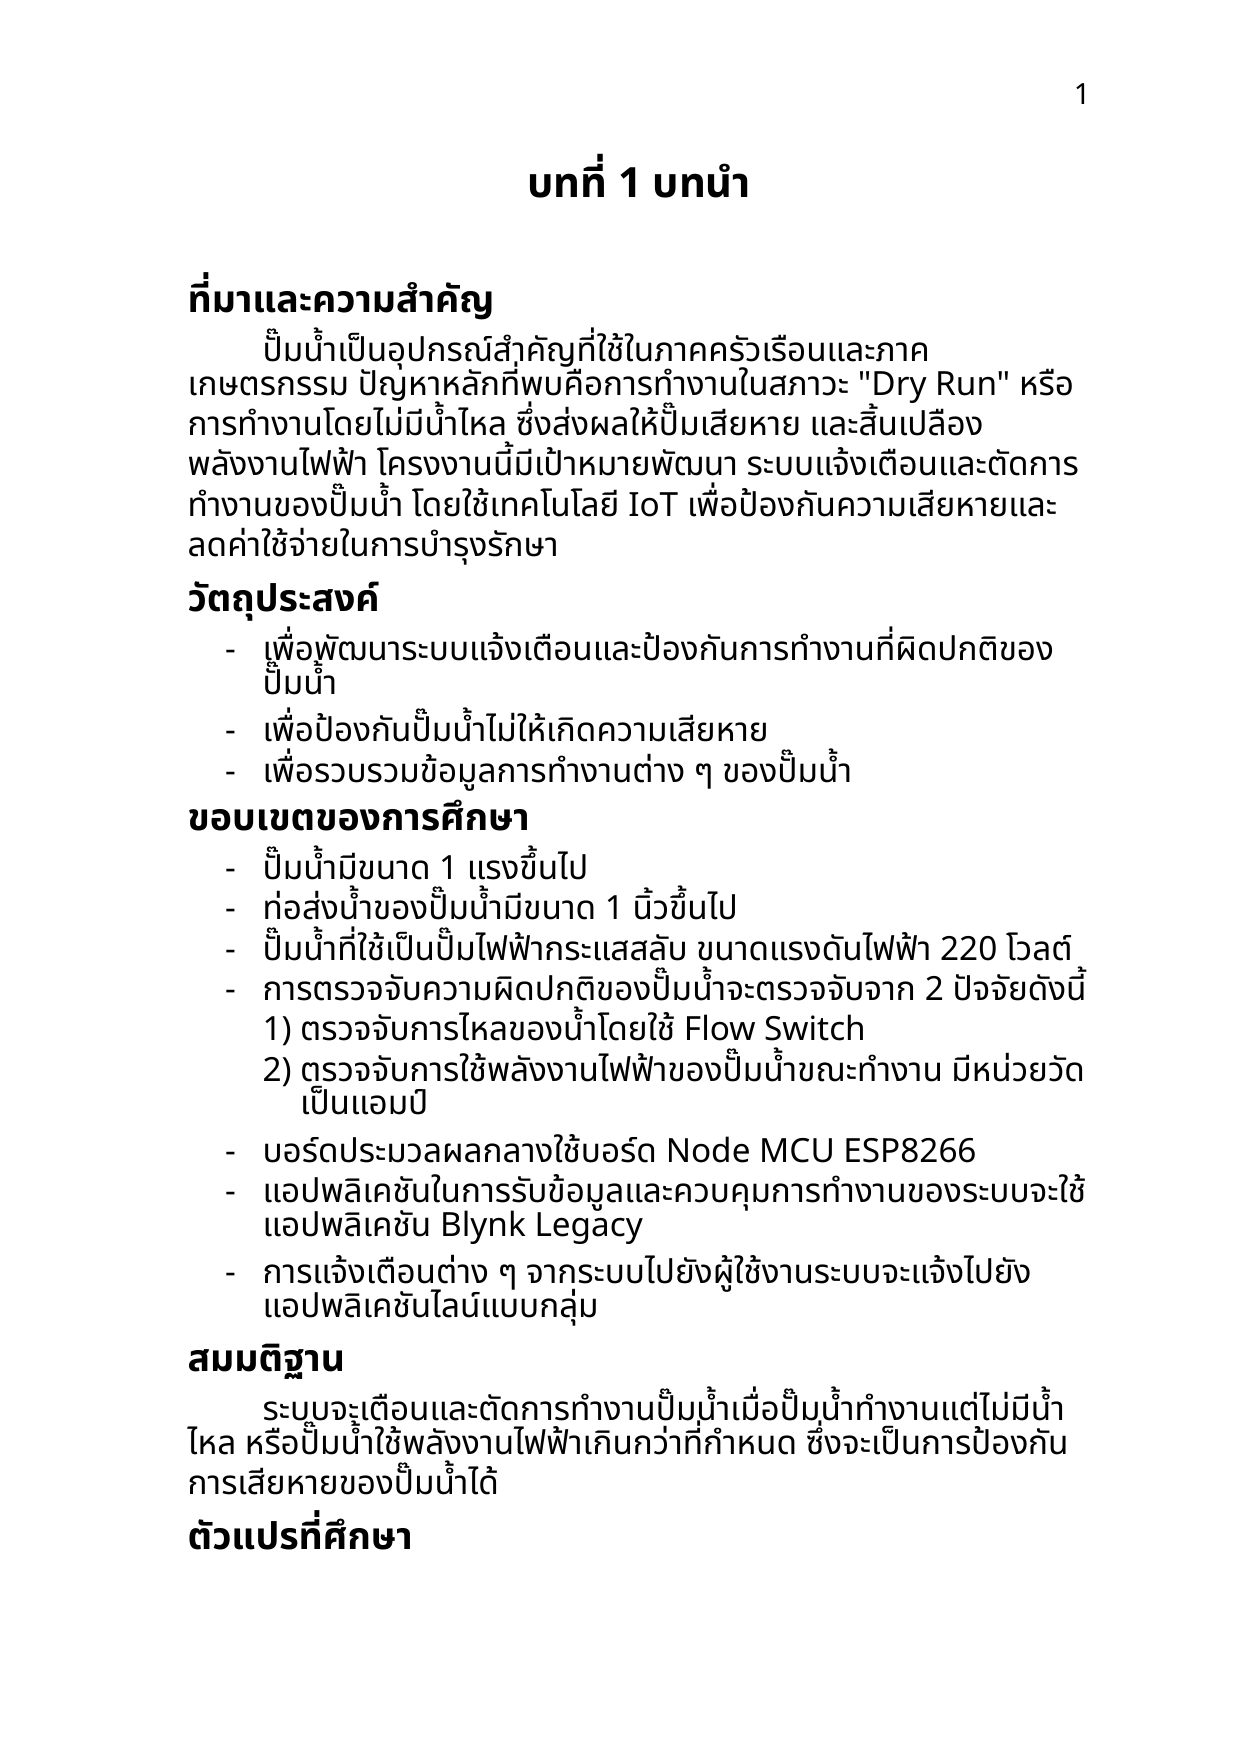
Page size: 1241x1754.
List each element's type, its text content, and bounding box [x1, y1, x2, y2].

text ปั๊มน้ำเป็นอุปกรณ์สำคัญที่ใช้ในภาคครัวเรือนและภาคเกษตรกรรม ปัญหาหลักที่พบคือการทำงานในสภาวะ "Dry Run" หรือการทำงานโดยไม่มีน้ำไหล ซึ่งส่งผลให้ปั๊มเสียหาย และสิ้นเปลืองพลังงานไฟฟ้า โครงงานนี้มีเป้าหมายพัฒนา ระบบแจ้งเตือนและตัดการทำงานของปั๊มน้ำ โดยใช้เทคโนโลยี IoT เพื่อป้องกันความเสียหายและลดค่าใช้จ่ายในการบำรุงรักษา [187, 329, 1090, 572]
subtitle ตัวแปรที่ศึกษา [187, 1510, 1090, 1566]
list เพื่อรวบรวมข้อมูลการทำงานต่าง ๆ ของปั๊มน้ำ [225, 750, 1090, 790]
list การตรวจจับความผิดปกติของปั๊มน้ำจะตรวจจับจาก 2 ปัจจัยดังนี้ [225, 968, 1090, 1008]
subtitle วัตถุประสงค์ [187, 572, 1090, 628]
list ตรวจจับการใช้พลังงานไฟฟ้าของปั๊มน้ำขณะทำงาน มีหน่วยวัดเป็นแอมป์ [262, 1049, 1090, 1130]
subtitle ขอบเขตของการศึกษา [187, 790, 1090, 847]
list บอร์ดประมวลผลกลางใช้บอร์ด Node MCU ESP8266 [225, 1130, 1090, 1170]
list การแจ้งเตือนต่าง ๆ จากระบบไปยังผู้ใช้งานระบบจะแจ้งไปยัง แอปพลิเคชันไลน์แบบกลุ่ม [225, 1251, 1090, 1332]
subtitle ที่มาและความสำคัญ [187, 272, 1090, 329]
list เพื่อพัฒนาระบบแจ้งเตือนและป้องกันการทำงานที่ผิดปกติของปั๊มน้ำ [225, 628, 1090, 709]
list ปั๊มน้ำมีขนาด 1 แรงขึ้นไป [225, 847, 1090, 887]
subtitle บทที่ 1 บทนำ [187, 153, 1090, 216]
list ตรวจจับการไหลของน้ำโดยใช้ Flow Switch [262, 1008, 1090, 1049]
list ปั๊มน้ำที่ใช้เป็นปั๊มไฟฟ้ากระแสสลับ ขนาดแรงดันไฟฟ้า 220 โวลต์ [225, 928, 1090, 968]
subtitle สมมติฐาน [187, 1332, 1090, 1389]
list เพื่อป้องกันปั๊มน้ำไม่ให้เกิดความเสียหาย [225, 709, 1090, 750]
list ท่อส่งน้ำของปั๊มน้ำมีขนาด 1 นิ้วขึ้นไป [225, 887, 1090, 928]
text ระบบจะเตือนและตัดการทำงานปั๊มน้ำเมื่อปั๊มน้ำทำงานแต่ไม่มีน้ำไหล หรือปั๊มน้ำใช้พลังงานไฟฟ้าเกินกว่าที่กำหนด ซึ่งจะเป็นการป้องกันการเสียหายของปั๊มน้ำได้ [187, 1389, 1090, 1510]
list แอปพลิเคชันในการรับข้อมูลและควบคุมการทำงานของระบบจะใช้แอปพลิเคชัน Blynk Legacy [225, 1170, 1090, 1251]
